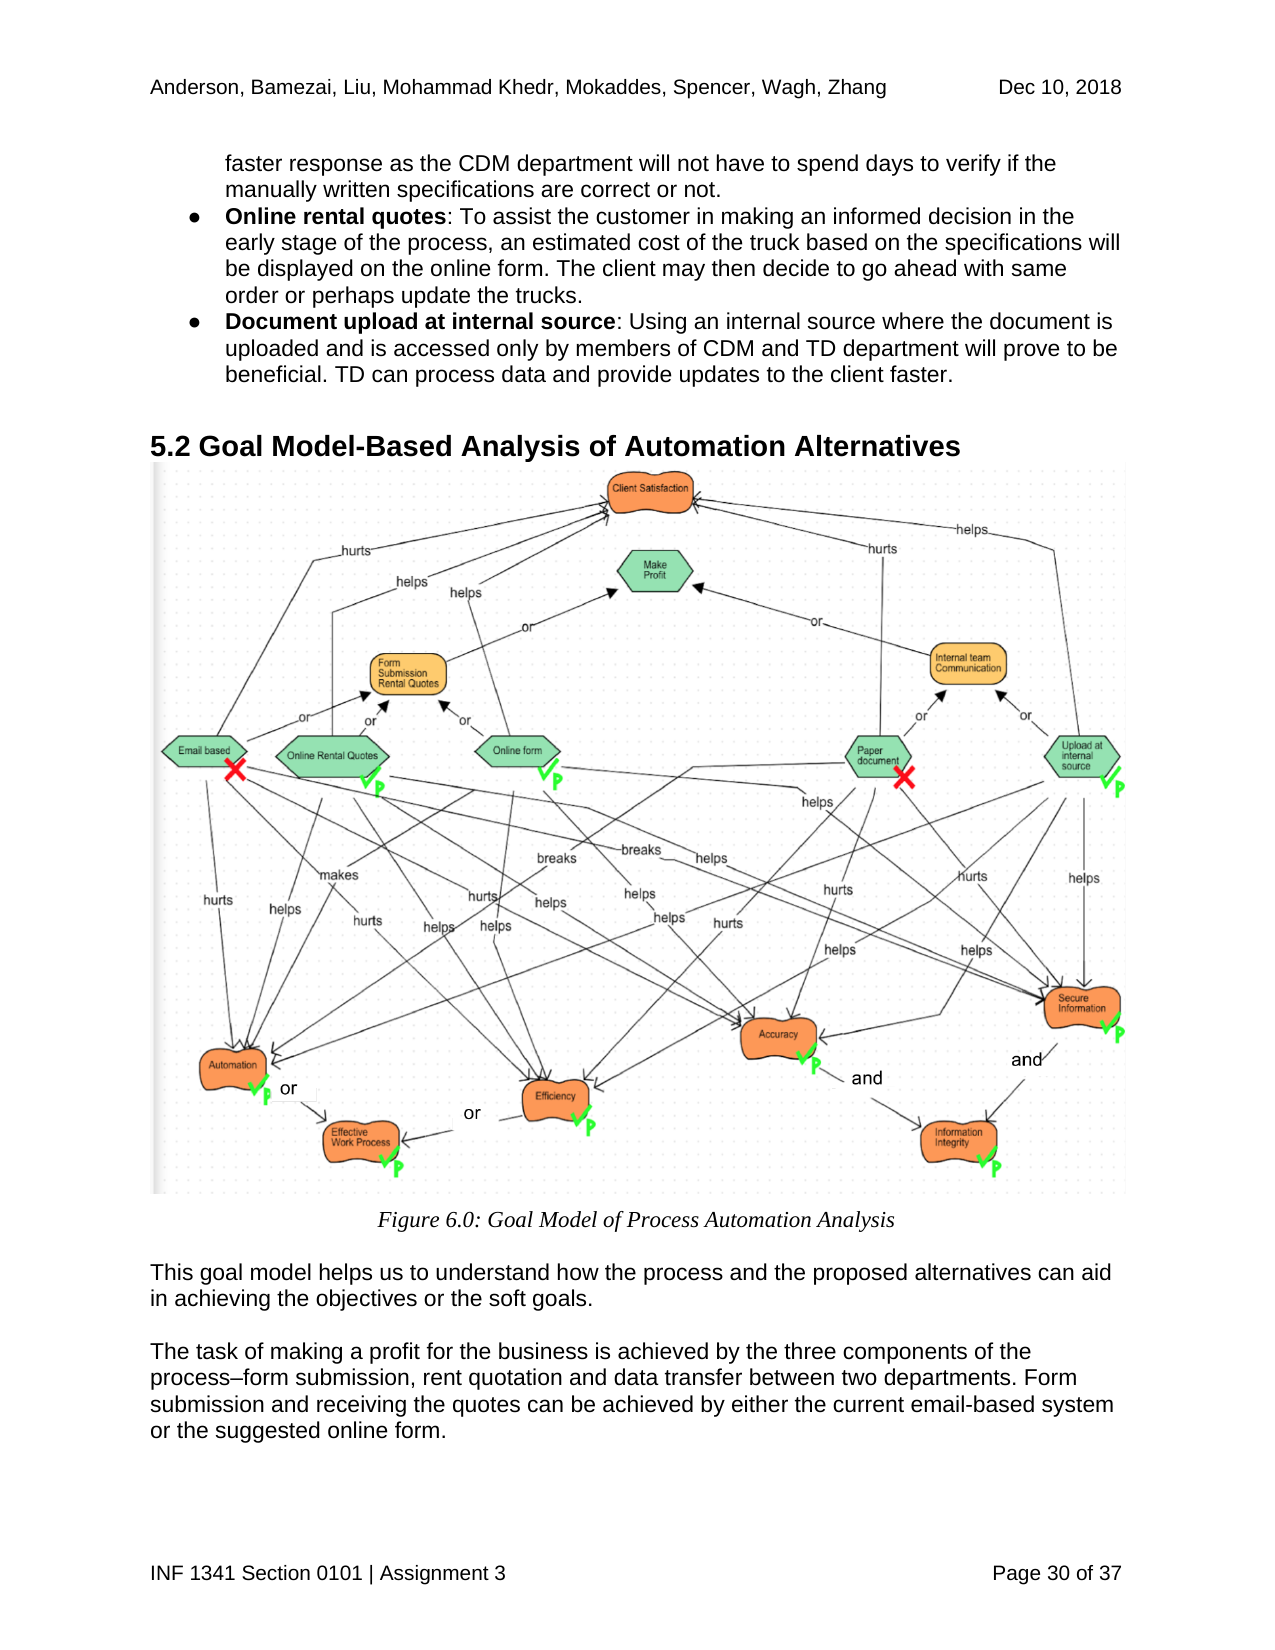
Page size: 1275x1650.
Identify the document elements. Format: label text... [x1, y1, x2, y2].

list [187, 150, 1125, 203]
list Document upload at internal source: Using an internal source where the document is uploaded and is accessed only by members of CDM and TD department will prove to be beneficial. TD can process data and provide updates to the client faster. [187, 308, 1125, 387]
text Figure 6.0: Goal Model of Process Automation Analysis [150, 1206, 1125, 1232]
subtitle 5.2 Goal Model-Based Analysis of Automation Alternatives [150, 429, 1125, 462]
text The task of making a profit for the business is achieved by the three components of the process–form submission, rent quotation and data transfer between two departments. Form submission and receiving the quotes can be achieved by either the current email-based system or the suggested online form. [150, 1338, 1125, 1443]
text This goal model helps us to understand how the process and the proposed alternatives can aid in achieving the objectives or the soft goals. [150, 1259, 1125, 1312]
list Online rental quotes: To assist the customer in making an informed decision in the early stage of the process, an estimated cost of the truck based on the specifications will be displayed on the online form. The client may then decide to go ahead with same order or perhaps update the trucks. [187, 203, 1125, 308]
picture [150, 462, 1125, 1194]
